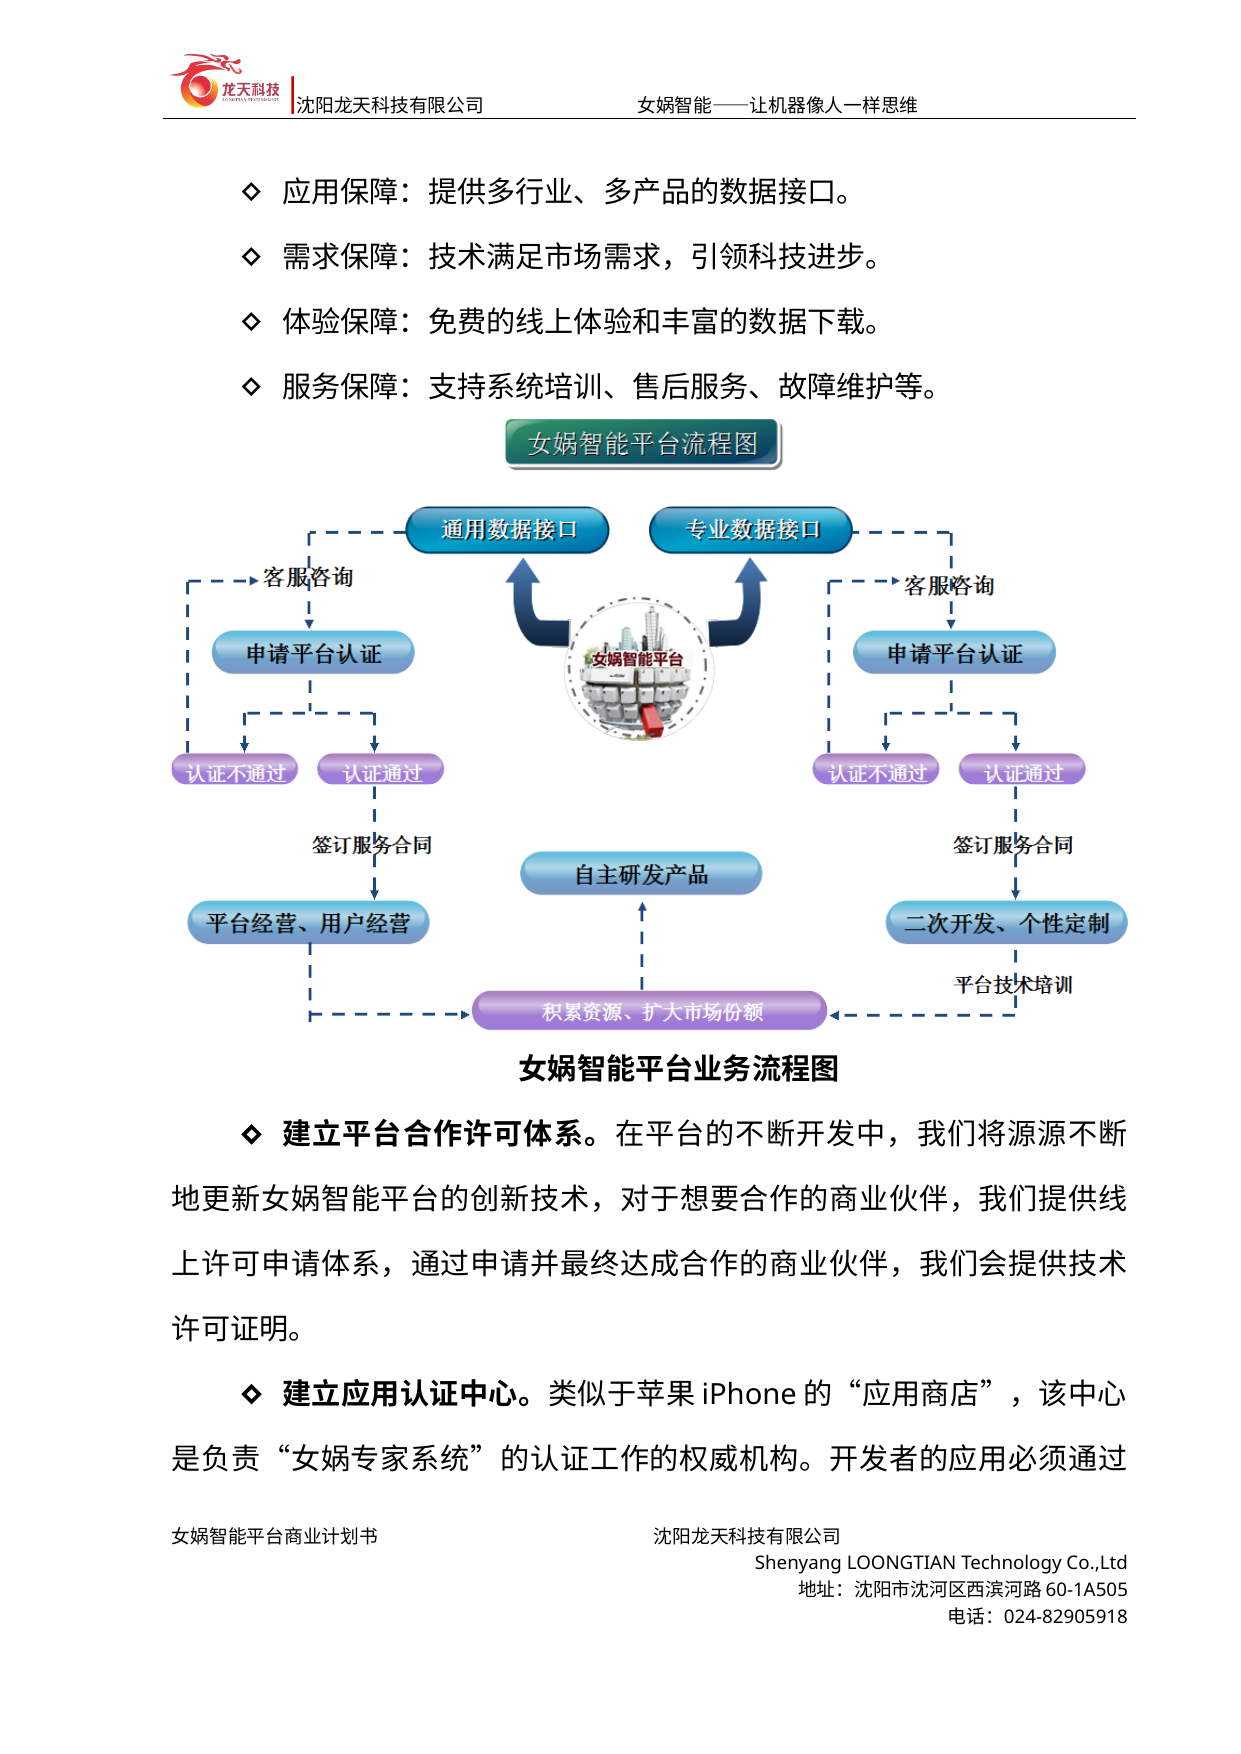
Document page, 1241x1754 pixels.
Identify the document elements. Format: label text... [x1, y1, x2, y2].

text 女娲智能平台业务流程图 [172, 1034, 1128, 1099]
list 服务保障：支持系统培训、售后服务、故障维护等。 [172, 352, 1128, 417]
list 应用保障：提供多行业、多产品的数据接口。 [172, 157, 1128, 222]
picture [171, 417, 1129, 1031]
list 体验保障：免费的线上体验和丰富的数据下载。 [172, 287, 1128, 352]
list 需求保障：技术满足市场需求，引领科技进步。 [172, 222, 1128, 287]
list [172, 1359, 1128, 1489]
list 建立平台合作许可体系。在平台的不断开发中，我们将源源不断地更新女娲智能平台的创新技术，对于想要合作的商业伙伴，我们提供线上许可申请体系，通过申请并最终达成合作的商业伙伴，我们会提供技术许可证明。 [172, 1099, 1128, 1359]
